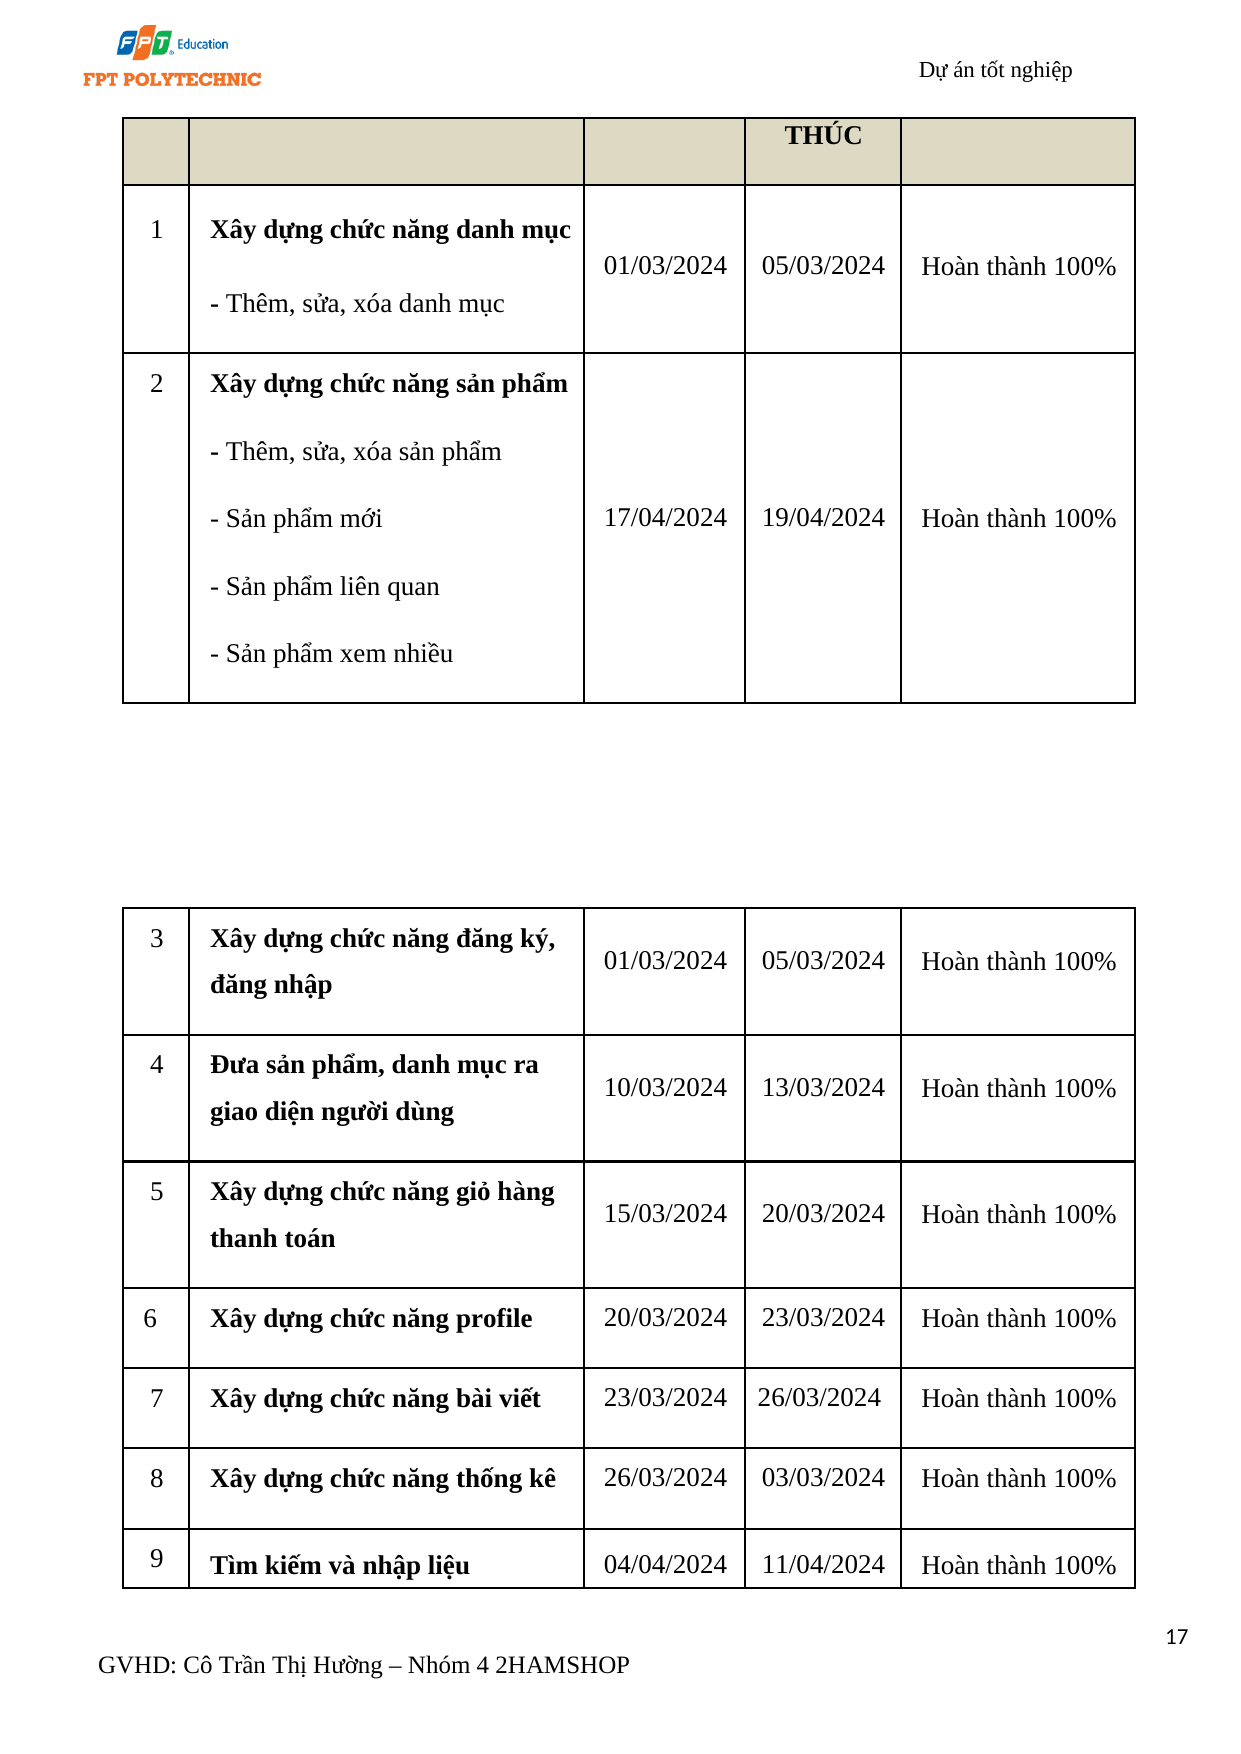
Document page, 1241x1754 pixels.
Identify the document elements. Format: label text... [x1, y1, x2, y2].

table_cell 10/03/2024 [585, 1036, 744, 1160]
table_cell 04/04/2024 [585, 1530, 744, 1587]
table_cell 6 [124, 1289, 188, 1367]
table_cell 23/03/2024 [746, 1289, 900, 1367]
table_header 05/03/2024 [746, 909, 900, 1033]
table_cell 9 [124, 1530, 188, 1587]
table_cell 26/03/2024 [585, 1449, 744, 1527]
table_cell Hoàn thành 100% [902, 1369, 1134, 1447]
table_header Xây dựng chức năng đăng ký, đăng nhập [190, 909, 583, 1033]
table_cell 4 [124, 1036, 188, 1160]
picture [83, 25, 261, 86]
table_cell Hoàn thành 100% [902, 1289, 1134, 1367]
table_cell Xây dựng chức năng thống kê [190, 1449, 583, 1527]
table_cell 1 [124, 186, 188, 352]
table_cell Xây dựng chức năng sản phẩm - Thêm, sửa, xóa sản phẩm - Sản phẩm mới - Sản phẩm liên quan - Sản phẩm xem nhiều [190, 354, 583, 702]
table_cell Hoàn thành 100% [902, 186, 1134, 352]
table_cell 05/03/2024 [746, 186, 900, 352]
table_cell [190, 1530, 583, 1587]
table_cell 03/03/2024 [746, 1449, 900, 1527]
table_cell Xây dựng chức năng profile [190, 1289, 583, 1367]
table_cell 7 [124, 1369, 188, 1447]
table_cell 23/03/2024 [585, 1369, 744, 1447]
table_cell 20/03/2024 [746, 1163, 900, 1287]
table_header Hoàn thành 100% [902, 909, 1134, 1033]
table_cell Hoàn thành 100% [902, 1449, 1134, 1527]
table_header BẮT ĐẦU [585, 119, 744, 184]
table_cell Đưa sản phẩm, danh mục ra giao diện người dùng [190, 1036, 583, 1160]
table_header KẾT THÚC [746, 119, 900, 184]
table_cell Xây dựng chức năng danh mục - Thêm, sửa, xóa danh mục [190, 186, 583, 352]
table_cell 20/03/2024 [585, 1289, 744, 1367]
table_cell 8 [124, 1449, 188, 1527]
table_cell 5 [124, 1163, 188, 1287]
table_cell 19/04/2024 [746, 354, 900, 702]
table_cell Hoàn thành 100% [902, 1036, 1134, 1160]
table_header CÔNG VIỆC [190, 119, 583, 184]
table_cell Hoàn thành 100% [902, 354, 1134, 702]
table_cell 13/03/2024 [746, 1036, 900, 1160]
table_cell 11/04/2024 [746, 1530, 900, 1587]
table_cell Hoàn thành 100% [902, 1530, 1134, 1587]
table_header TT [124, 119, 188, 184]
table_cell 15/03/2024 [585, 1163, 744, 1287]
table_header 01/03/2024 [585, 909, 744, 1033]
table_cell 2 [124, 354, 188, 702]
table_cell Xây dựng chức năng giỏ hàng thanh toán [190, 1163, 583, 1287]
table_cell 01/03/2024 [585, 186, 744, 352]
table_cell 17/04/2024 [585, 354, 744, 702]
table_cell Xây dựng chức năng bài viết [190, 1369, 583, 1447]
table_header KẾT QUẢ [902, 119, 1134, 184]
table_header 3 [124, 909, 188, 1033]
table_cell Hoàn thành 100% [902, 1163, 1134, 1287]
table_cell 26/03/2024 [746, 1369, 900, 1447]
